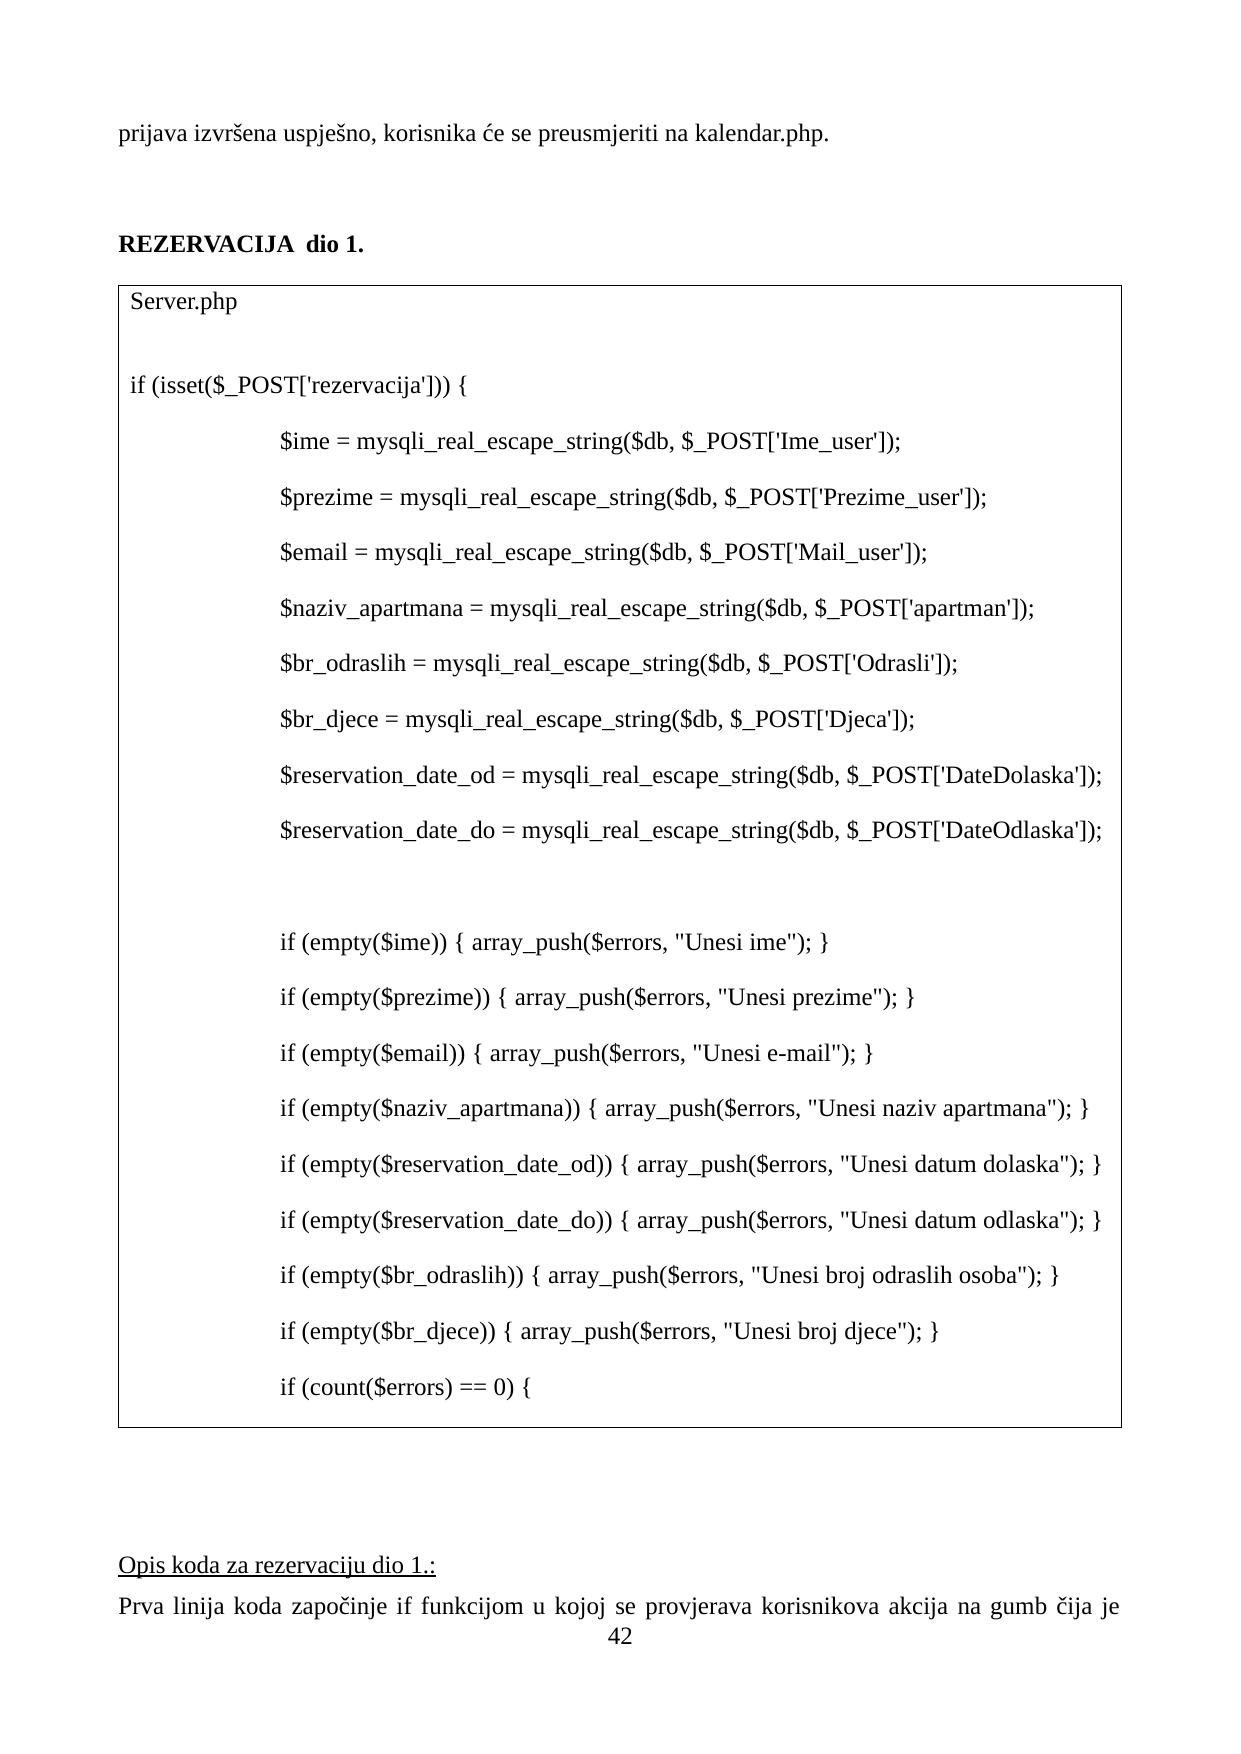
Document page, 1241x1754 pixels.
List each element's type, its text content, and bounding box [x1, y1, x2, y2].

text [118, 1591, 1122, 1620]
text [118, 118, 1122, 147]
text Opis koda za rezervaciju dio 1.: [118, 1550, 1122, 1579]
text REZERVACIJA dio 1. [118, 229, 1122, 258]
table_header Server.php if (isset($_POST['rezervacija'])) { $ime = mysqli_real_escape_string($db, $_POST['Ime_user']); $prezime = mysqli_real_escape_string($db, $_POST['Prezime_user']); $email = mysqli_real_escape_string($db, $_POST['Mail_user']); $naziv_apartmana = mysqli_real_escape_string($db, $_POST['apartman']); $br_odraslih = mysqli_real_escape_string($db, $_POST['Odrasli']); $br_djece = mysqli_real_escape_string($db, $_POST['Djeca']); $reservation_date_od = mysqli_real_escape_string($db, $_POST['DateDolaska']); $reservation_date_do = mysqli_real_escape_string($db, $_POST['DateOdlaska']); if (empty($ime)) { array_push($errors, "Unesi ime"); } if (empty($prezime)) { array_push($errors, "Unesi prezime"); } if (empty($email)) { array_push($errors, "Unesi e-mail"); } if (empty($naziv_apartmana)) { array_push($errors, "Unesi naziv apartmana"); } if (empty($reservation_date_od)) { array_push($errors, "Unesi datum dolaska"); } if (empty($reservation_date_do)) { array_push($errors, "Unesi datum odlaska"); } if (empty($br_odraslih)) { array_push($errors, "Unesi broj odraslih osoba"); } if (empty($br_djece)) { array_push($errors, "Unesi broj djece"); } if (count($errors) == 0) { [119, 286, 1121, 1427]
